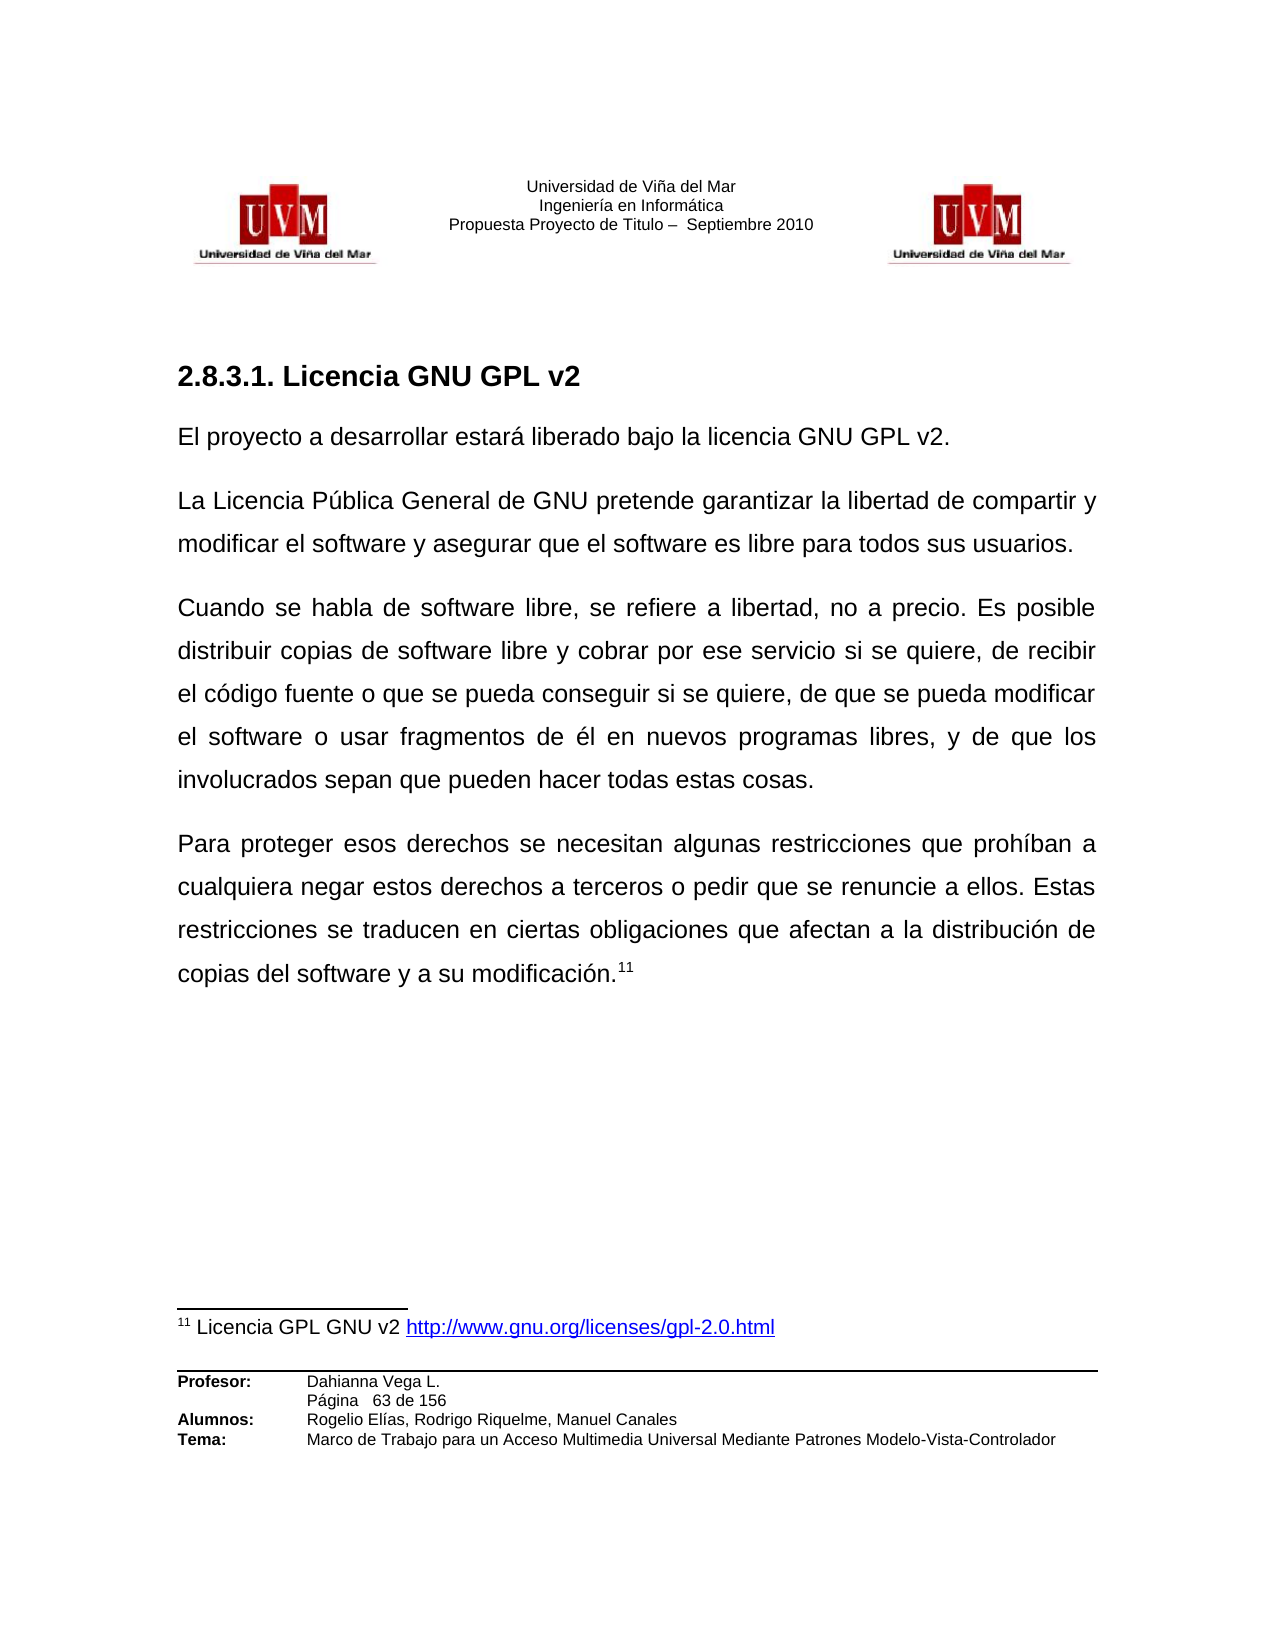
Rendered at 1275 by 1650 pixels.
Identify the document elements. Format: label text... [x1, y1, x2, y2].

subtitle 2.8.3.1. Licencia GNU GPL v2 [177, 359, 1098, 392]
picture [177, 176, 390, 267]
text La Licencia Pública General de GNU pretende garantizar la libertad de compartir y modificar el software y asegurar que el software es libre para todos sus usuarios. [177, 486, 1098, 557]
text Cuando se habla de software libre, se refiere a libertad, no a precio. Es posible distribuir copias de software libre y cobrar por ese servicio si se quiere, de recibir el código fuente o que se pueda conseguir si se quiere, de que se pueda modificar el software o usar fragmentos de él en nuevos programas libres, y de que los involucrados sepan que pueden hacer todas estas cosas. [177, 593, 1098, 794]
text Para proteger esos derechos se necesitan algunas restricciones que prohíban a cualquiera negar estos derechos a terceros o pedir que se renuncie a ellos. Estas restricciones se traducen en ciertas obligaciones que afectan a la distribución de copias del software y a su modificación. [177, 829, 1098, 987]
picture [871, 176, 1084, 267]
text El proyecto a desarrollar estará liberado bajo la licencia GNU GPL v2. [177, 422, 1098, 450]
